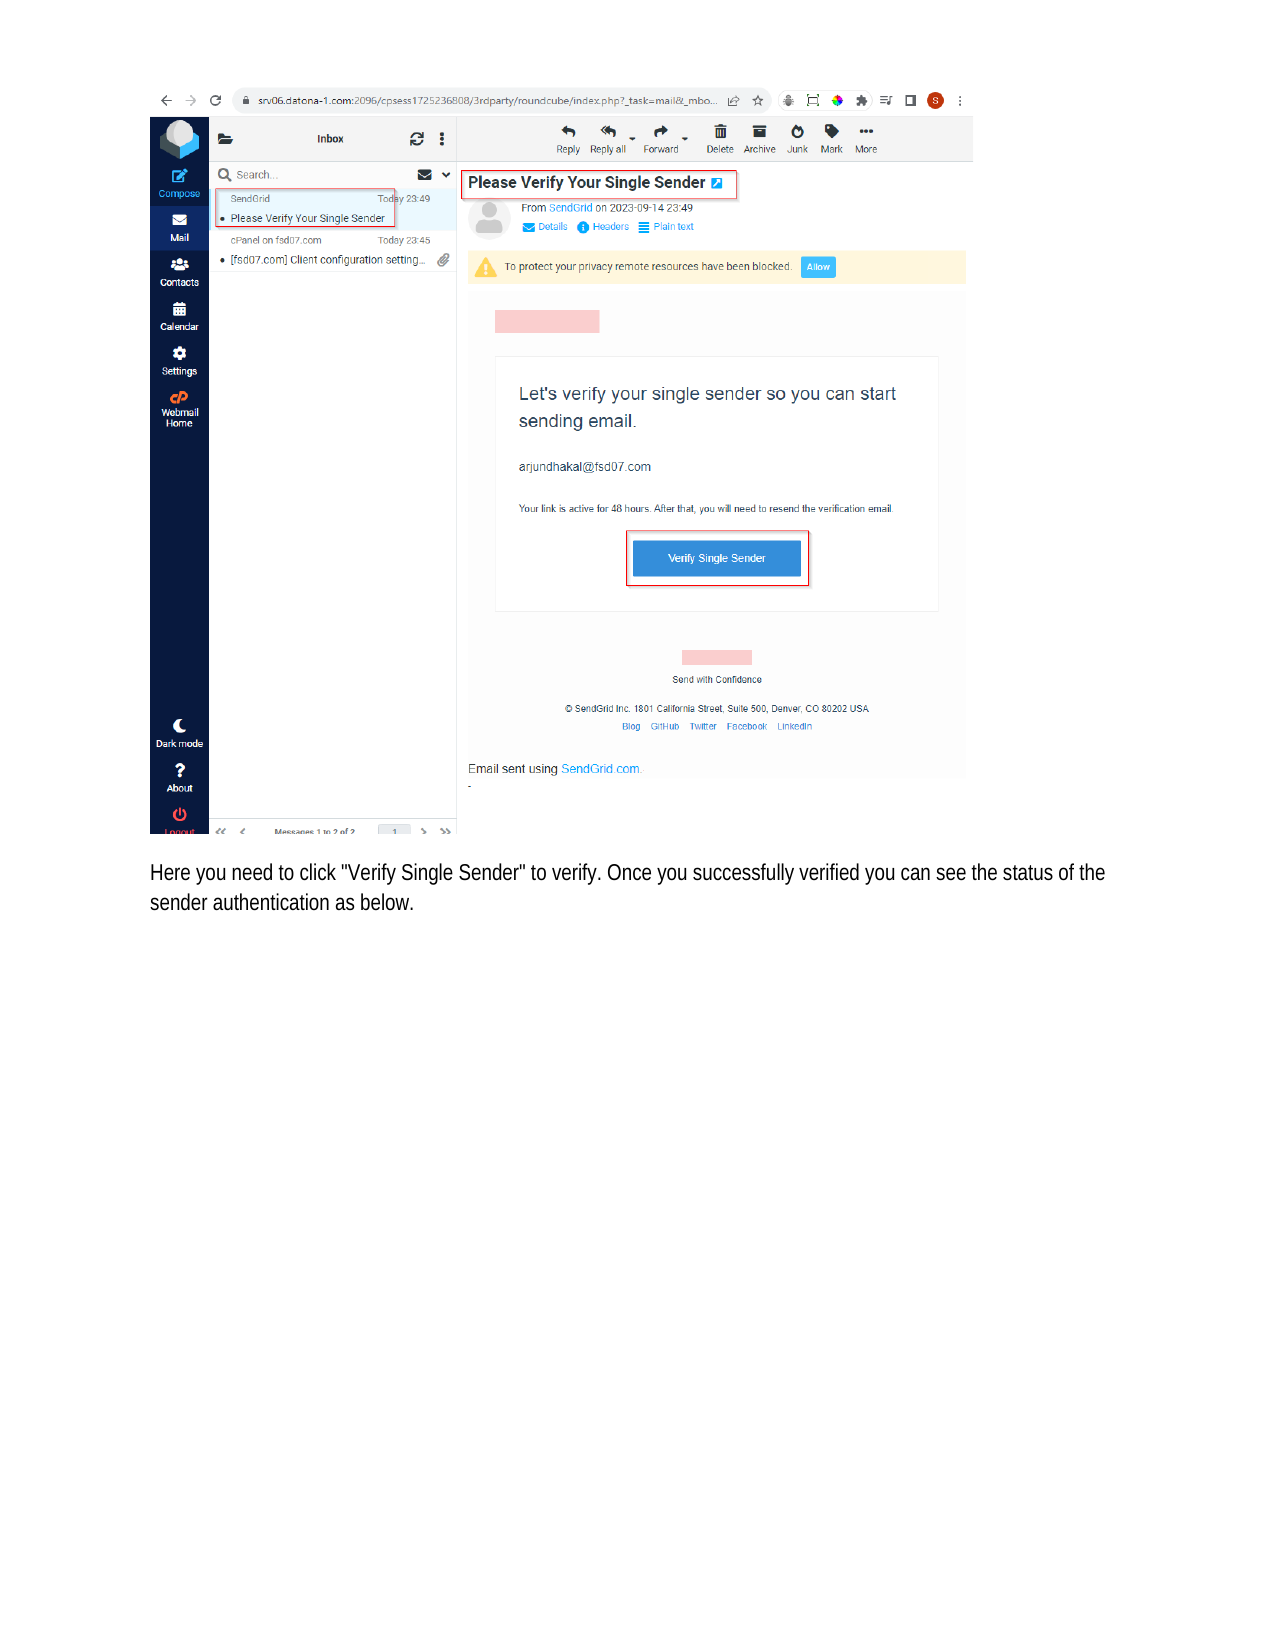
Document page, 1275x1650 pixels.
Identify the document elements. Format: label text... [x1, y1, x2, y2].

picture [150, 84, 974, 834]
text Here you need to click "Verify Single Sender" to verify. Once you successfully verified you can see the status of the sender authentication as below. [150, 858, 1153, 915]
